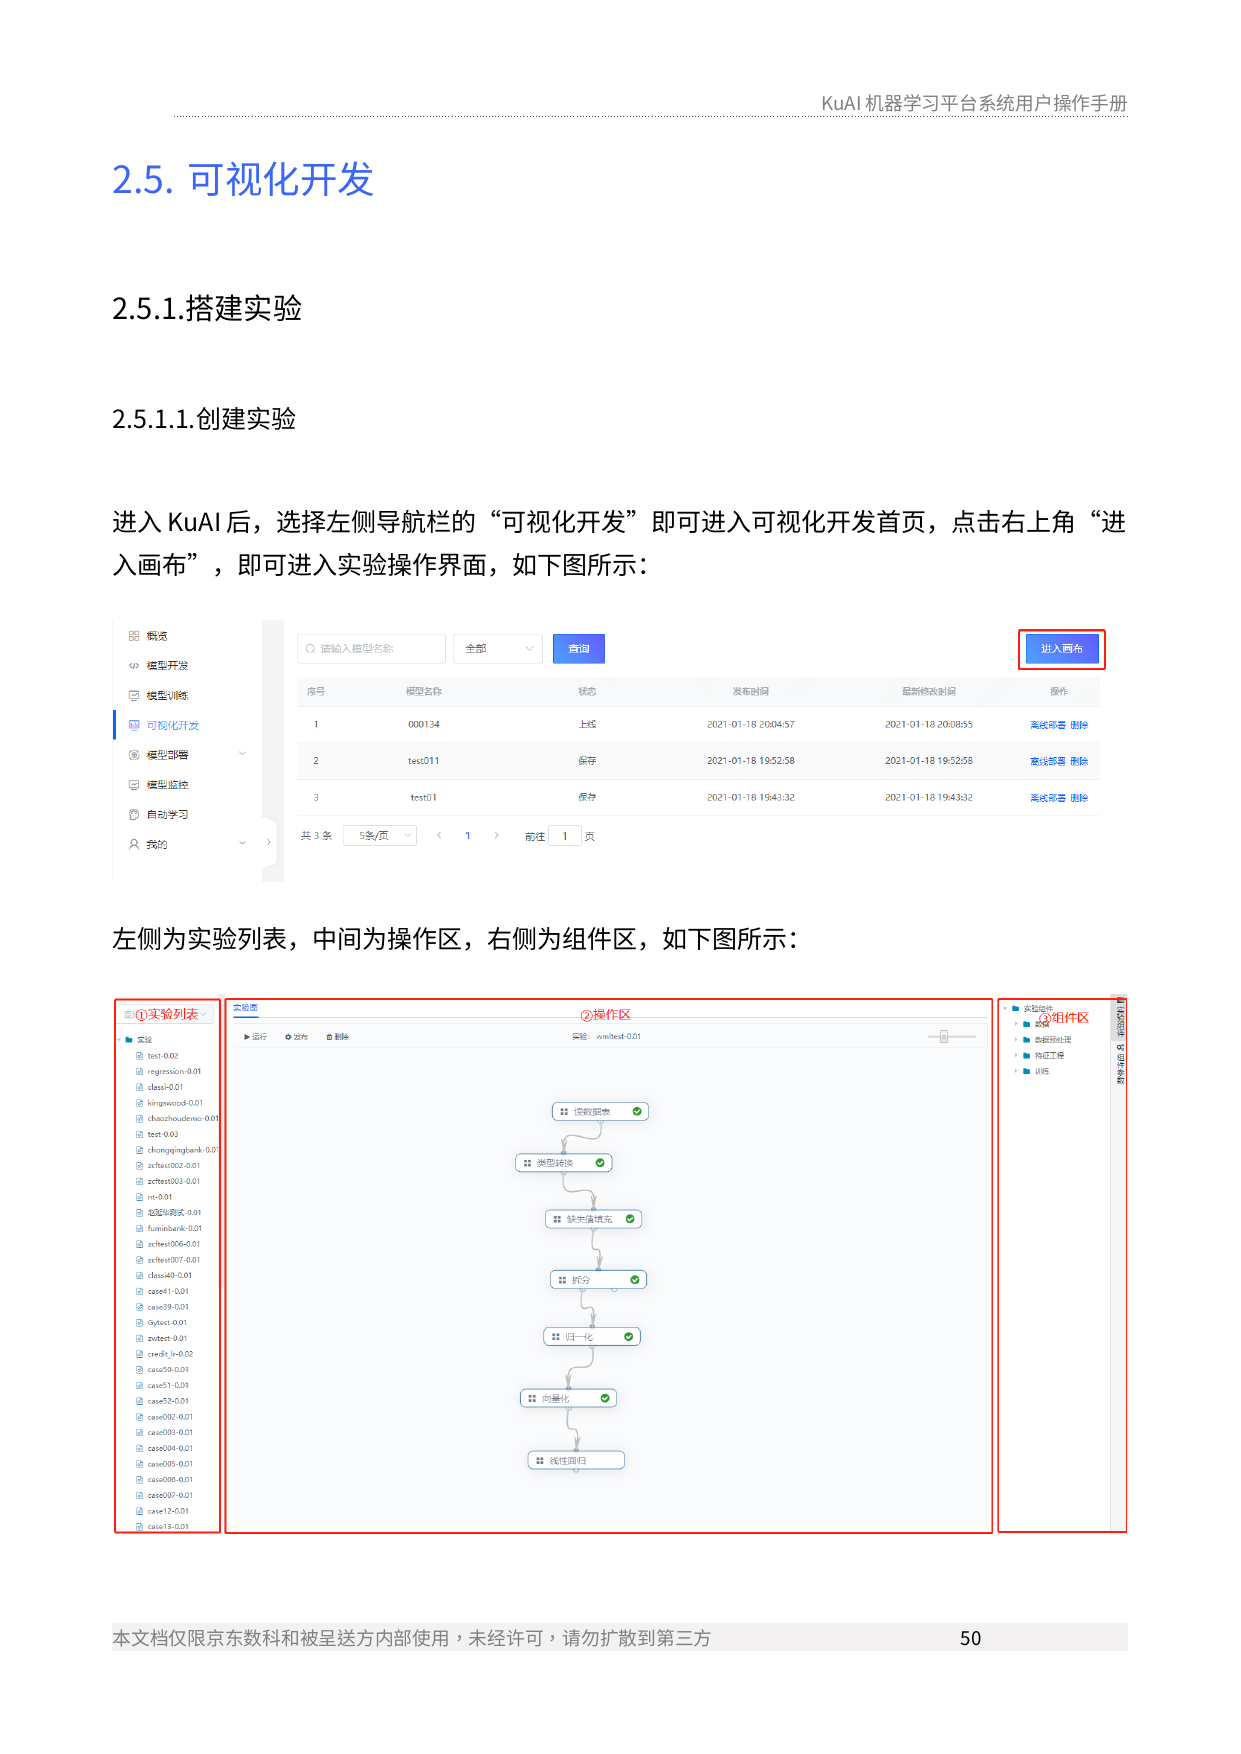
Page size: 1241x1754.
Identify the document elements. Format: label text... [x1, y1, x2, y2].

picture [112, 620, 1128, 882]
text 左侧为实验列表，中间为操作区，右侧为组件区，如下图所示： [112, 920, 1128, 956]
picture [112, 994, 1128, 1535]
text 搭建实验 [112, 286, 1128, 328]
text 可视化开发 [112, 150, 1128, 204]
text 创建实验 [112, 399, 1128, 436]
text 进入KuAI后，选择左侧导航栏的“可视化开发”即可进入可视化开发首页，点击右上角“进入画布”，即可进入实验操作界面，如下图所示： [112, 502, 1128, 582]
